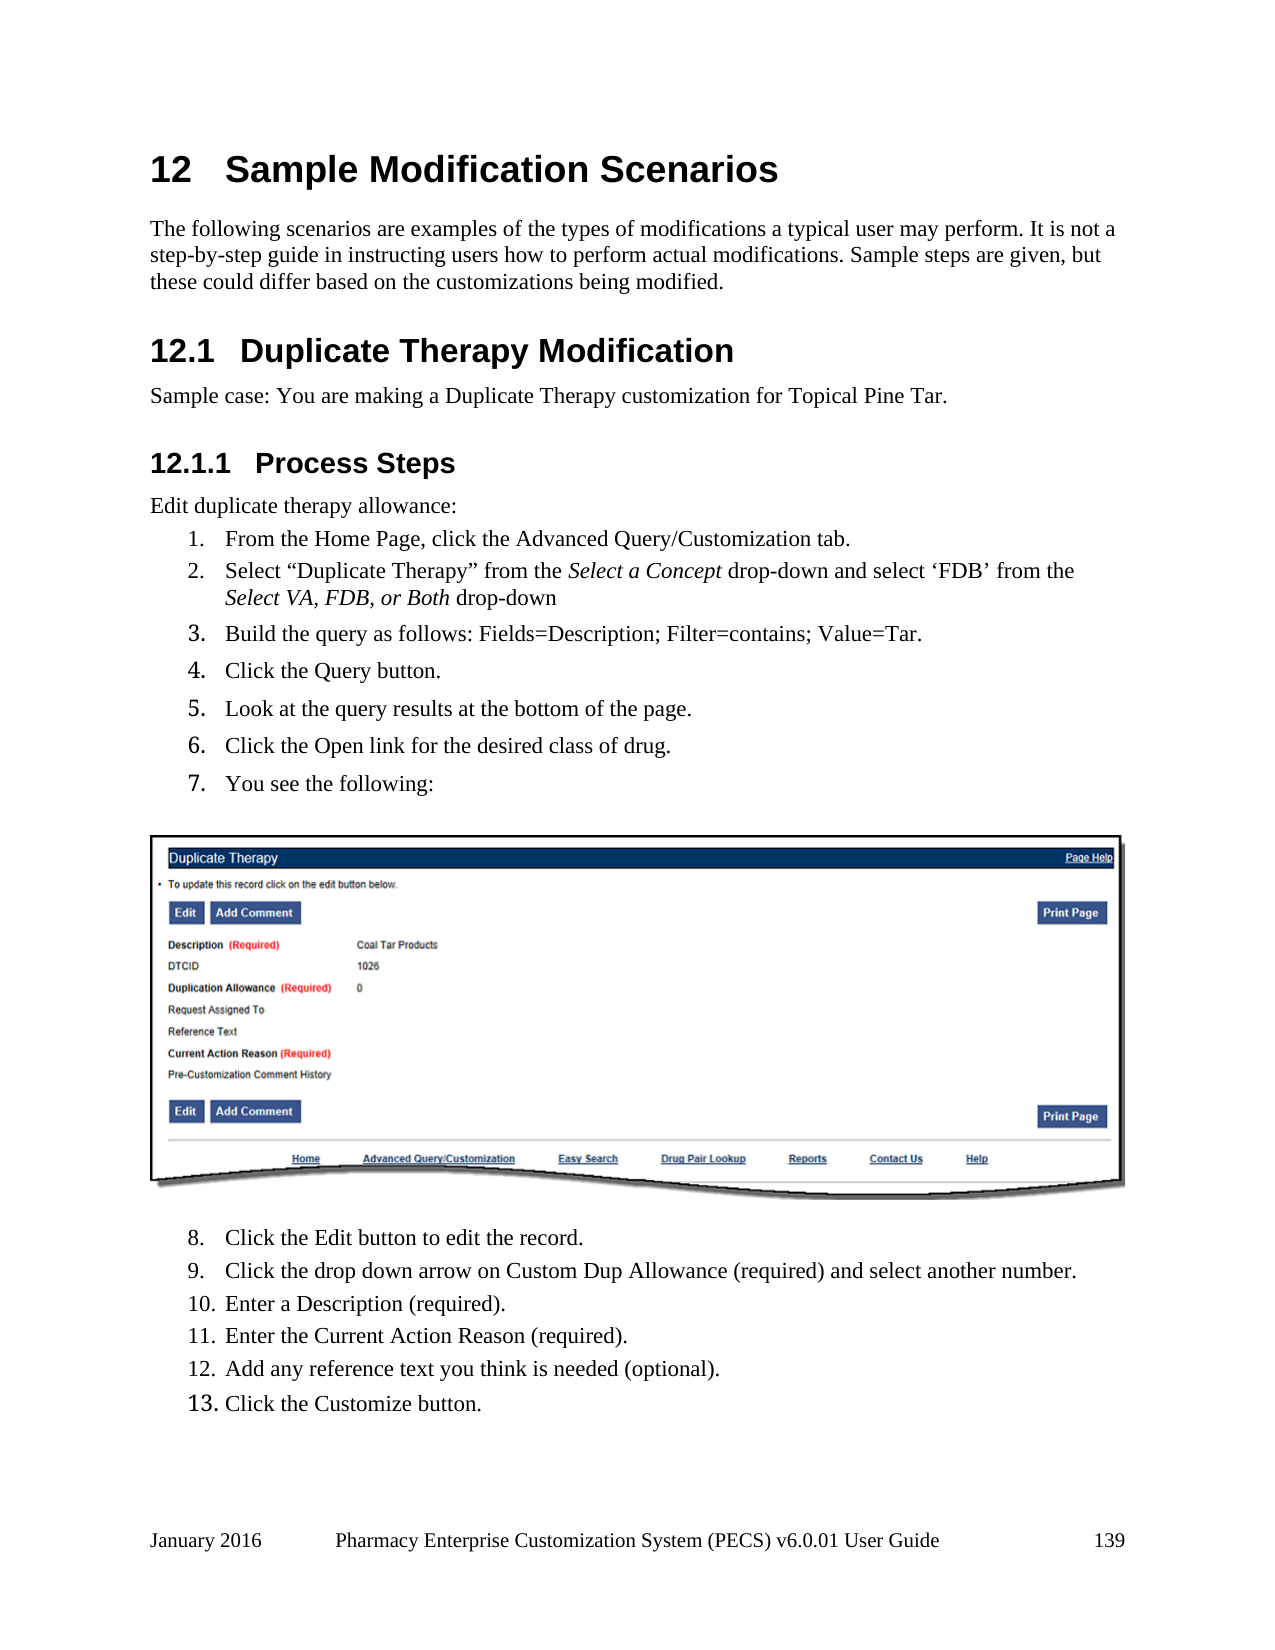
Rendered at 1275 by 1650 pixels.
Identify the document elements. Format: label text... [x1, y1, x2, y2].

list Enter a Description (required). [187, 1289, 1125, 1316]
list Build the query as follows: Fields=Description; Filter=contains; Value=Tar. [187, 617, 1125, 648]
list From the Home Page, click the Advanced Query/Customization tab. [187, 525, 1125, 551]
picture [150, 835, 1125, 1200]
list Look at the query results at the bottom of the page. [187, 692, 1125, 723]
text The following scenarios are examples of the types of modifications a typical user may perform. It is not a step-by-step guide in instructing users how to perform actual modifications. Sample steps are given, but these could differ based on the customizations being modified. [150, 215, 1125, 294]
list Enter the Current Action Reason (required). [187, 1322, 1125, 1348]
list Click the Customize button. [187, 1387, 1125, 1419]
list Select “Duplicate Therapy” from the Select a Concept drop-down and select ‘FDB’ from the Select VA, FDB, or Both drop-down [187, 558, 1125, 610]
list You see the following: [187, 767, 1125, 798]
list Click the Edit button to edit the record. [187, 1224, 1125, 1251]
list Click the Query button. [187, 654, 1125, 685]
text Sample case: You are making a Duplicate Therapy customization for Topical Pine Tar. [150, 382, 1125, 409]
list Click the drop down arrow on Custom Dup Allowance (required) and select another number. [187, 1257, 1125, 1283]
list Add any reference text you think is needed (optional). [187, 1355, 1125, 1381]
subtitle Sample Modification Scenarios [150, 147, 1125, 190]
list Click the Open link for the desired class of drug. [187, 729, 1125, 760]
text Edit duplicate therapy allowance: [150, 492, 694, 519]
subtitle Process Steps [150, 446, 1125, 480]
subtitle Duplicate Therapy Modification [150, 332, 1125, 370]
